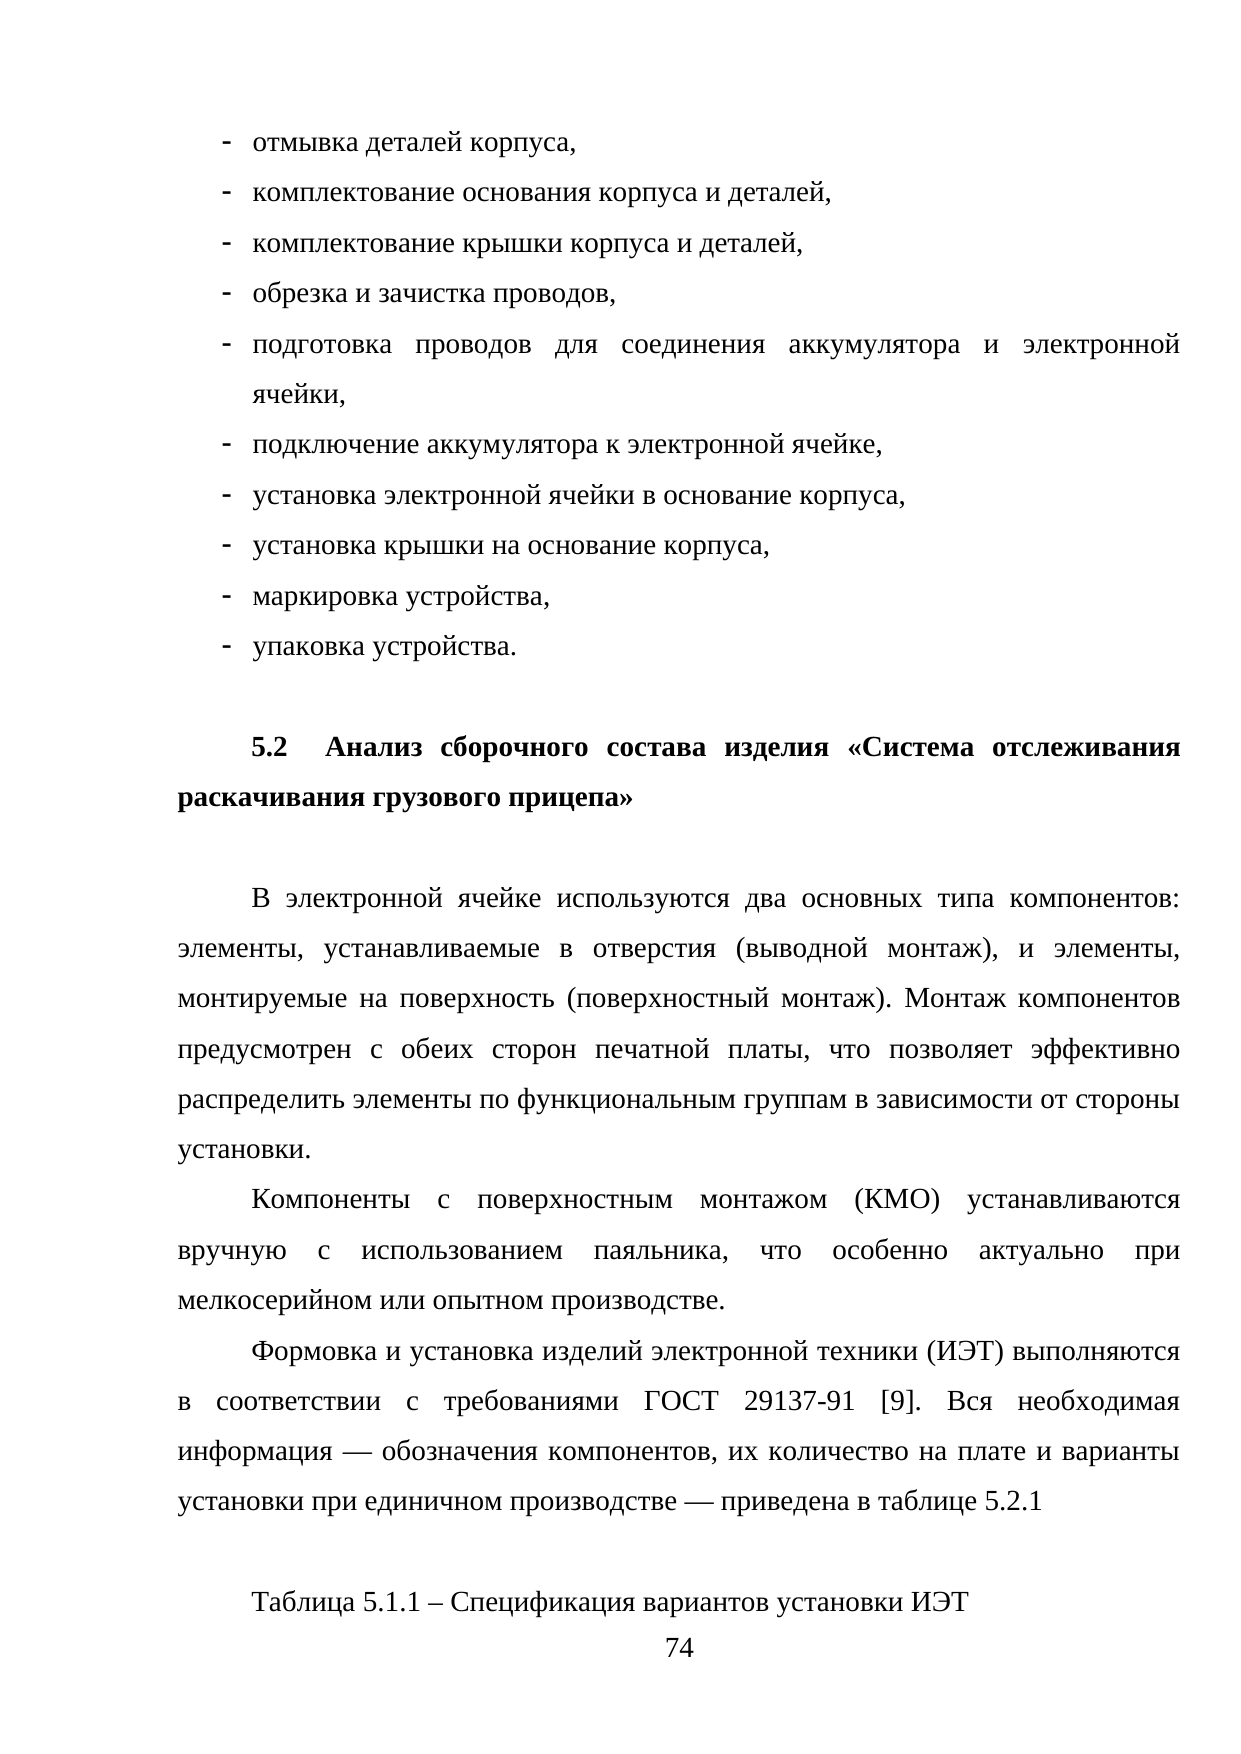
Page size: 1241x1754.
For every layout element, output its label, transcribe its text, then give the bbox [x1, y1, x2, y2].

subtitle 5.2 Анализ сборочного состава изделия «Система отслеживания раскачивания грузового прицепа» [177, 729, 1181, 813]
list подготовка проводов для соединения аккумулятора и электронной ячейки, [222, 326, 1181, 410]
text Компоненты с поверхностным монтажом (КМО) устанавливаются вручную с использованием паяльника, что особенно актуально при мелкосерийном или опытном производстве. [177, 1182, 1181, 1316]
list установка крышки на основание корпуса, [222, 527, 1181, 561]
list маркировка устройства, [222, 578, 1181, 611]
list отмывка деталей корпуса, [222, 124, 1181, 158]
list комплектование крышки корпуса и деталей, [222, 225, 1181, 258]
list подключение аккумулятора к электронной ячейке, [222, 426, 1181, 460]
text В электронной ячейке используются два основных типа компонентов: элементы, устанавливаемые в отверстия (выводной монтаж), и элементы, монтируемые на поверхность (поверхностный монтаж). Монтаж компонентов предусмотрен с обеих сторон печатной платы, что позволяет эффективно распределить элементы по функциональным группам в зависимости от стороны установки. [177, 880, 1181, 1165]
text Таблица 5.1.1 – Спецификация вариантов установки ИЭТ [177, 1584, 1181, 1618]
list упаковка устройства. [222, 628, 1181, 662]
list комплектование основания корпуса и деталей, [222, 174, 1181, 208]
text Формовка и установка изделий электронной техники (ИЭТ) выполняются в соответствии с требованиями ГОСТ 29137-91 [9]. Вся необходимая информация — обозначения компонентов, их количество на плате и варианты установки при единичном производстве — приведена в таблице 5.2.1 [177, 1333, 1181, 1517]
list установка электронной ячейки в основание корпуса, [222, 477, 1181, 511]
list обрезка и зачистка проводов, [222, 275, 1181, 309]
